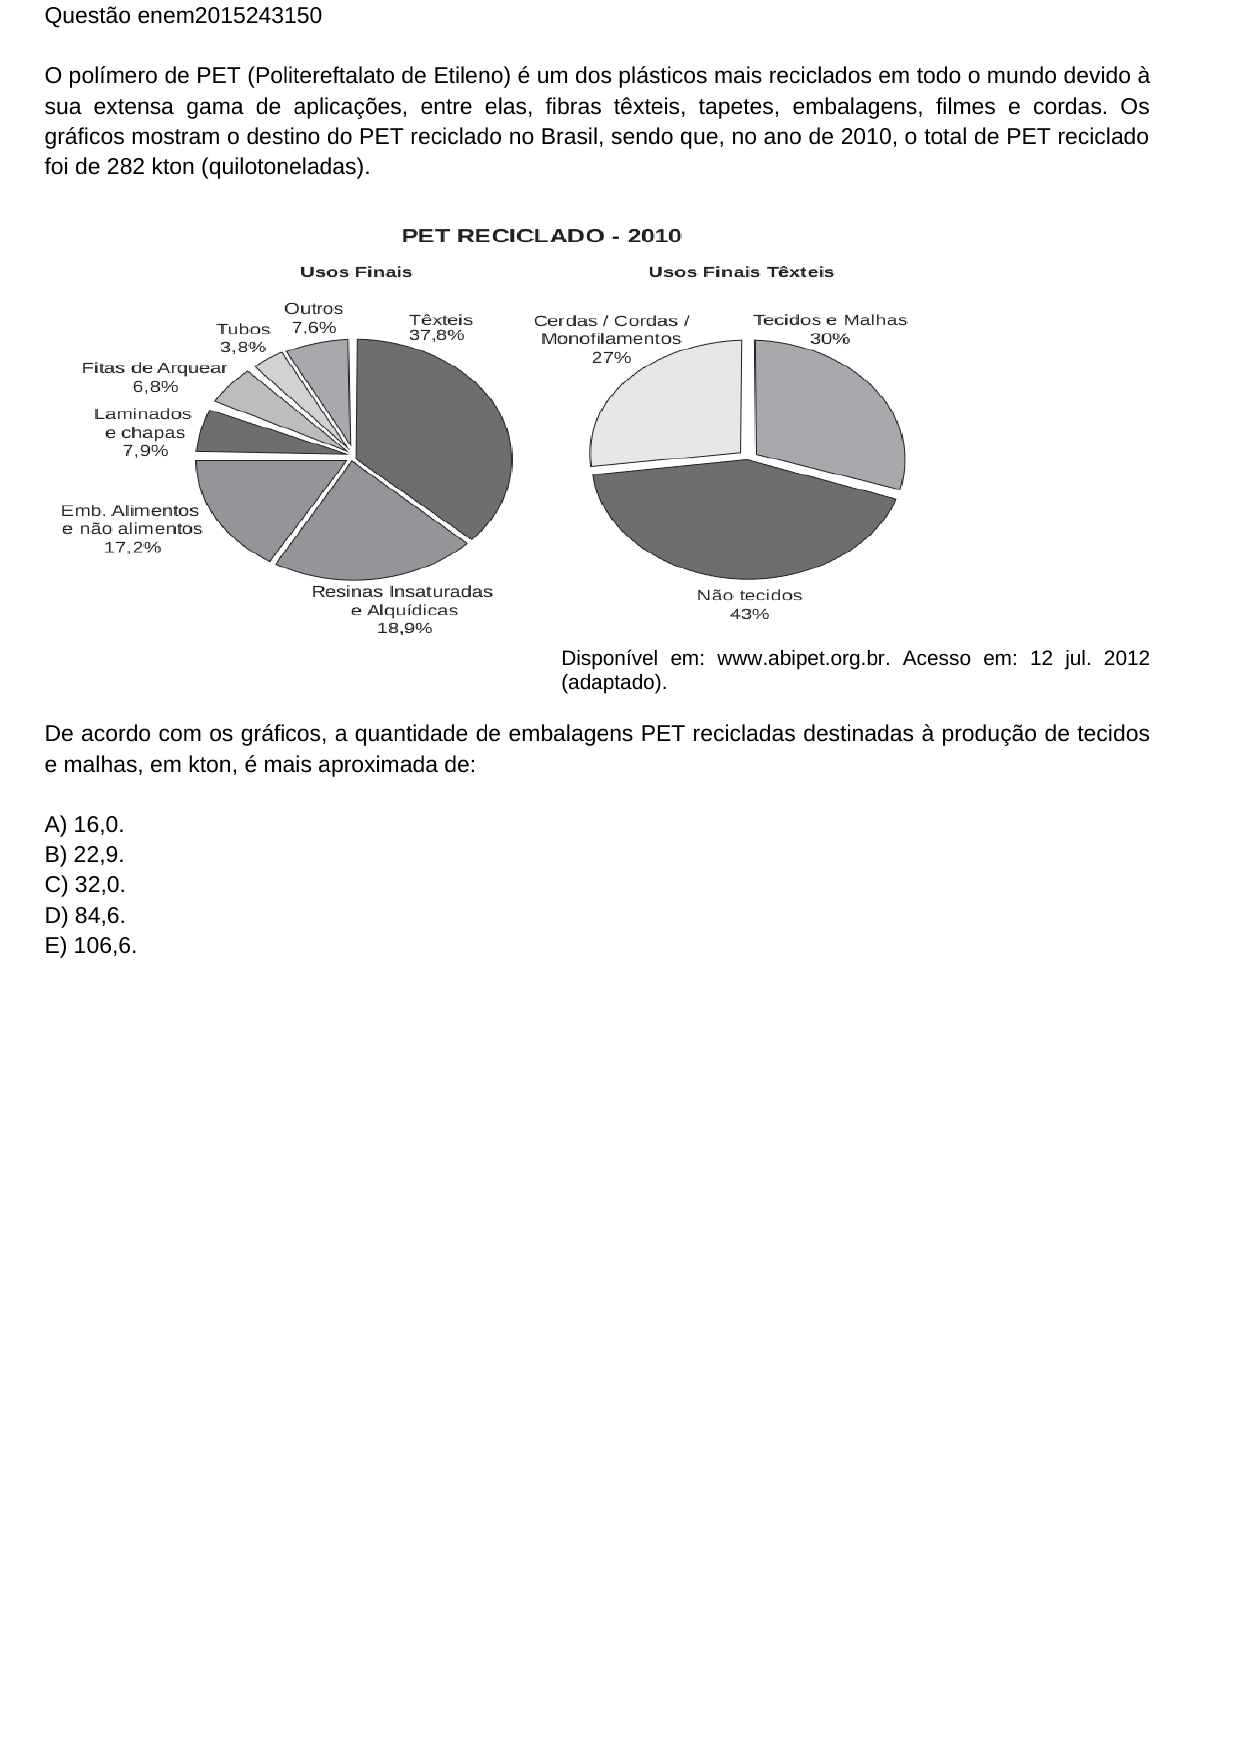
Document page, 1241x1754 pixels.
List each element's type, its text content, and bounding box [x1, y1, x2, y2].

text Disponível em: www.abipet.org.br. Acesso em: 12 jul. 2012 (adaptado). [561, 646, 1151, 694]
text De acordo com os gráficos, a quantidade de embalagens PET recicladas destinadas à produção de tecidos e malhas, em kton, é mais aproximada de: [44, 720, 1151, 777]
text E) 106,6. [44, 932, 1151, 958]
text D) 84,6. [44, 902, 1151, 928]
text A) 16,0. [44, 811, 1151, 837]
text B) 22,9. [44, 841, 1151, 867]
text O polímero de PET (Politereftalato de Etileno) é um dos plásticos mais reciclados em todo o mundo devido à sua extensa gama de aplicações, entre elas, fibras têxteis, tapetes, embalagens, filmes e cordas. Os gráficos mostram o destino do PET reciclado no Brasil, sendo que, no ano de 2010, o total de PET reciclado foi de 282 kton (quilotoneladas). [44, 62, 1151, 179]
text Questão enem2015243150 [44, 2, 1151, 28]
text C) 32,0. [44, 871, 1151, 898]
picture [44, 209, 971, 646]
